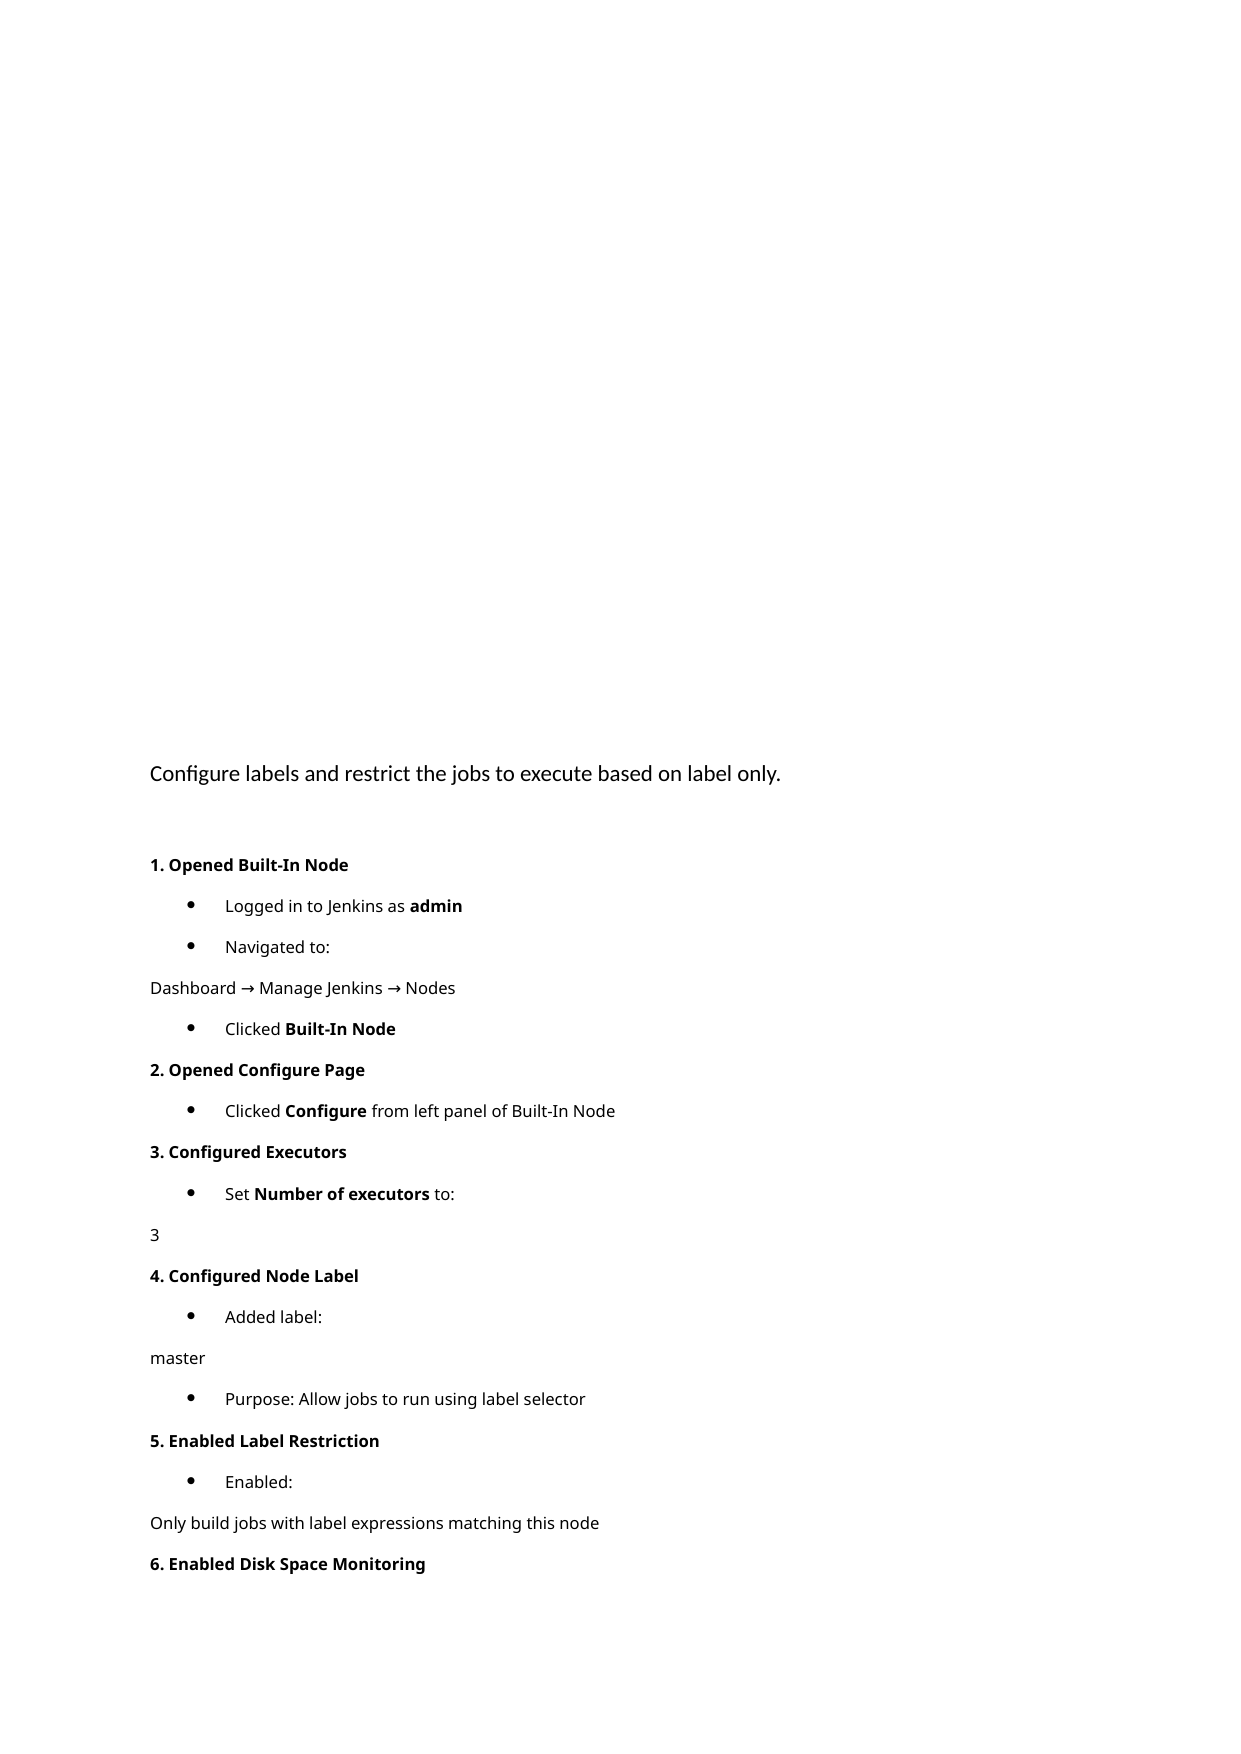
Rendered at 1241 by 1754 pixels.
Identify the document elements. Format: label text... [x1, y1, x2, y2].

text 4. Configured Node Label [150, 1264, 1090, 1287]
list Navigated to: [187, 935, 1090, 958]
text 3 [150, 1223, 1090, 1246]
list Set Number of executors to: [187, 1182, 1090, 1205]
list Purpose: Allow jobs to run using label selector [187, 1388, 1090, 1411]
text Only build jobs with label expressions matching this node [150, 1511, 1090, 1534]
list Added label: [187, 1306, 1090, 1328]
list Clicked Configure from left panel of Built-In Node [187, 1100, 1090, 1123]
list Logged in to Jenkins as admin [187, 894, 1090, 917]
text Dashboard → Manage Jenkins → Nodes [150, 977, 1090, 999]
text 6. Enabled Disk Space Monitoring [150, 1553, 1090, 1575]
text Configure labels and restrict the jobs to execute based on label only. [150, 759, 1090, 787]
text 3. Configured Executors [150, 1141, 1090, 1164]
text 2. Opened Configure Page [150, 1059, 1090, 1082]
text 5. Enabled Label Restriction [150, 1429, 1090, 1452]
list Enabled: [187, 1470, 1090, 1493]
list Clicked Built-In Node [187, 1018, 1090, 1040]
text master [150, 1347, 1090, 1369]
text 1. Opened Built-In Node [150, 853, 1090, 876]
